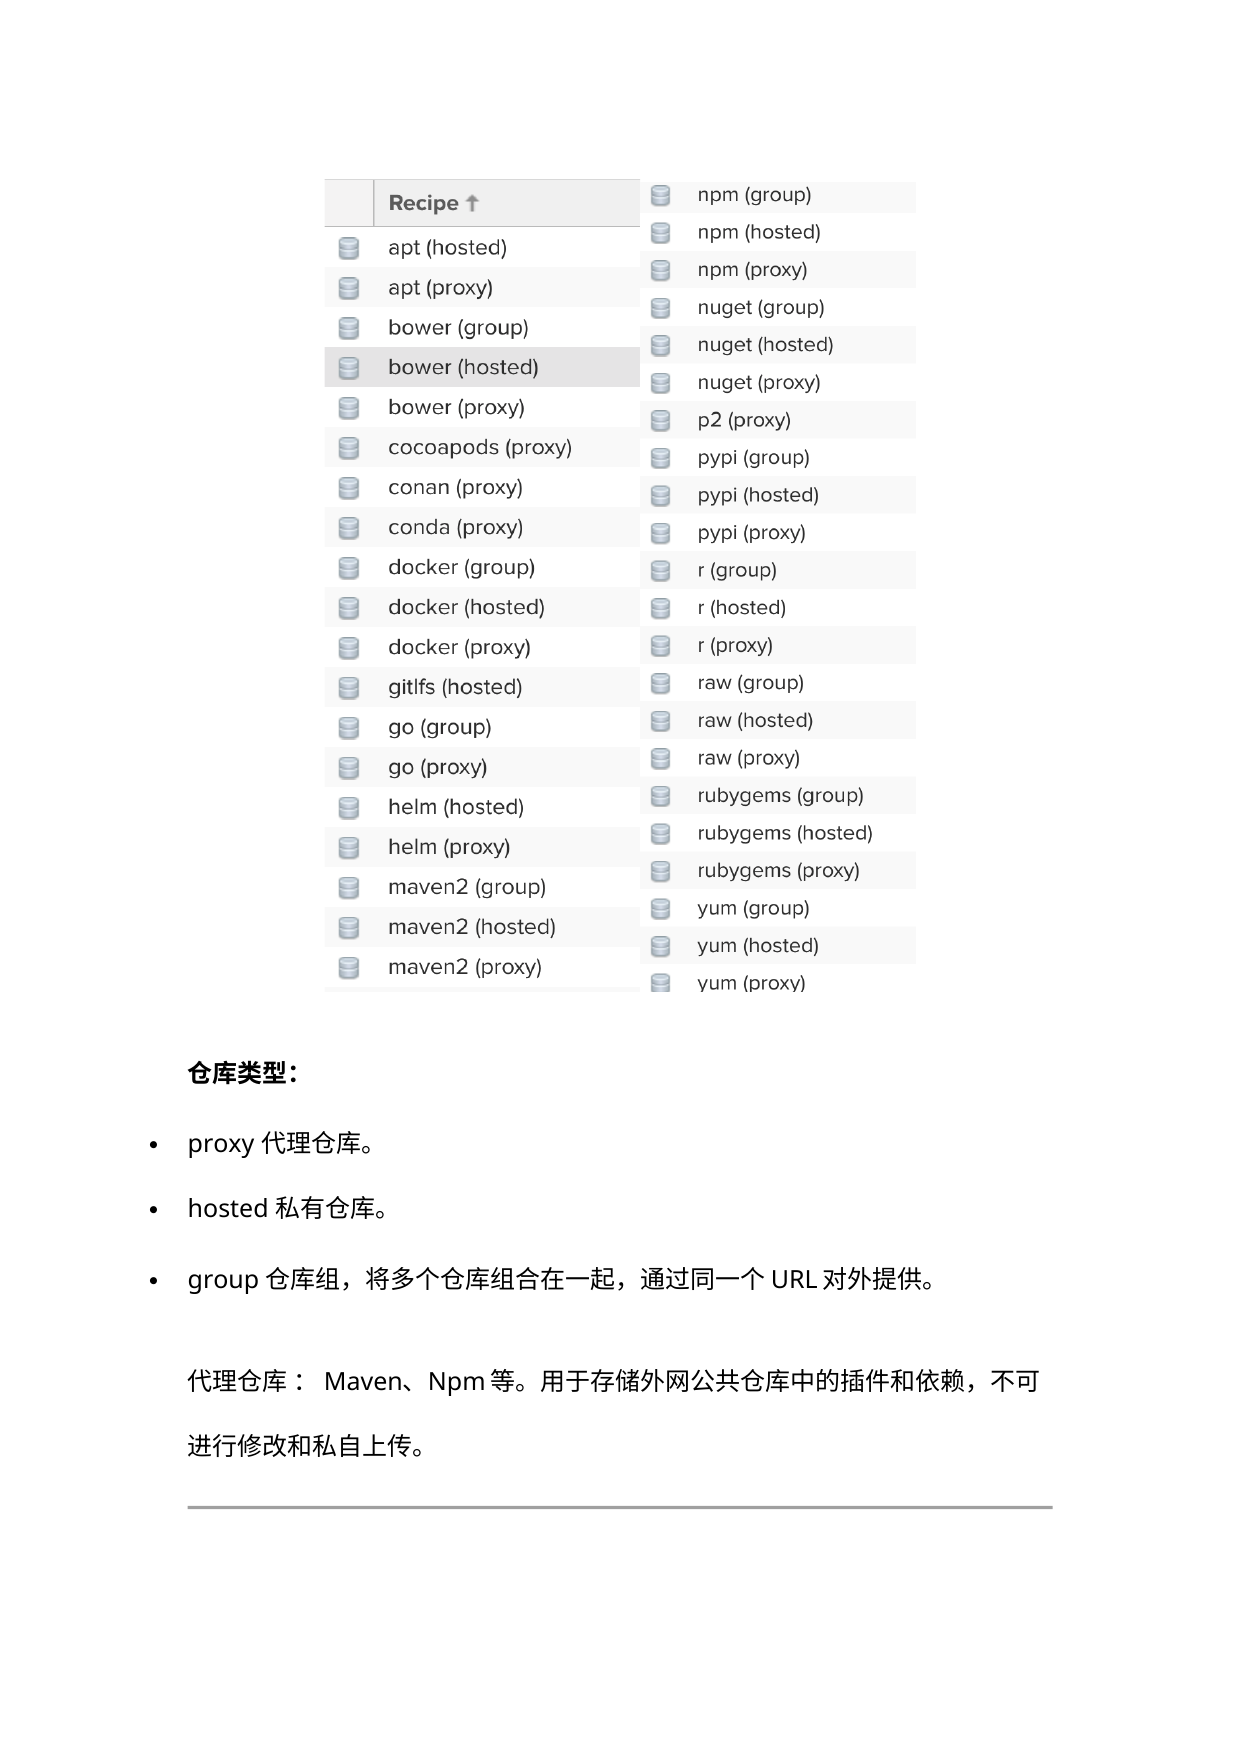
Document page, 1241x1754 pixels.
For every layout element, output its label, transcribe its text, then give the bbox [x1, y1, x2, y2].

text 仓库类型： [187, 1039, 1053, 1104]
list group 仓库组，将多个仓库组合在一起，通过同一个URL对外提供。 [150, 1245, 1053, 1310]
text 代理仓库 ： Maven、Npm等。用于存储外网公共仓库中的插件和依赖，不可进行修改和私自上传。 [187, 1347, 1053, 1477]
picture [324, 177, 916, 992]
list proxy 代理仓库。 [150, 1109, 1053, 1174]
list hosted 私有仓库。 [150, 1174, 1053, 1239]
